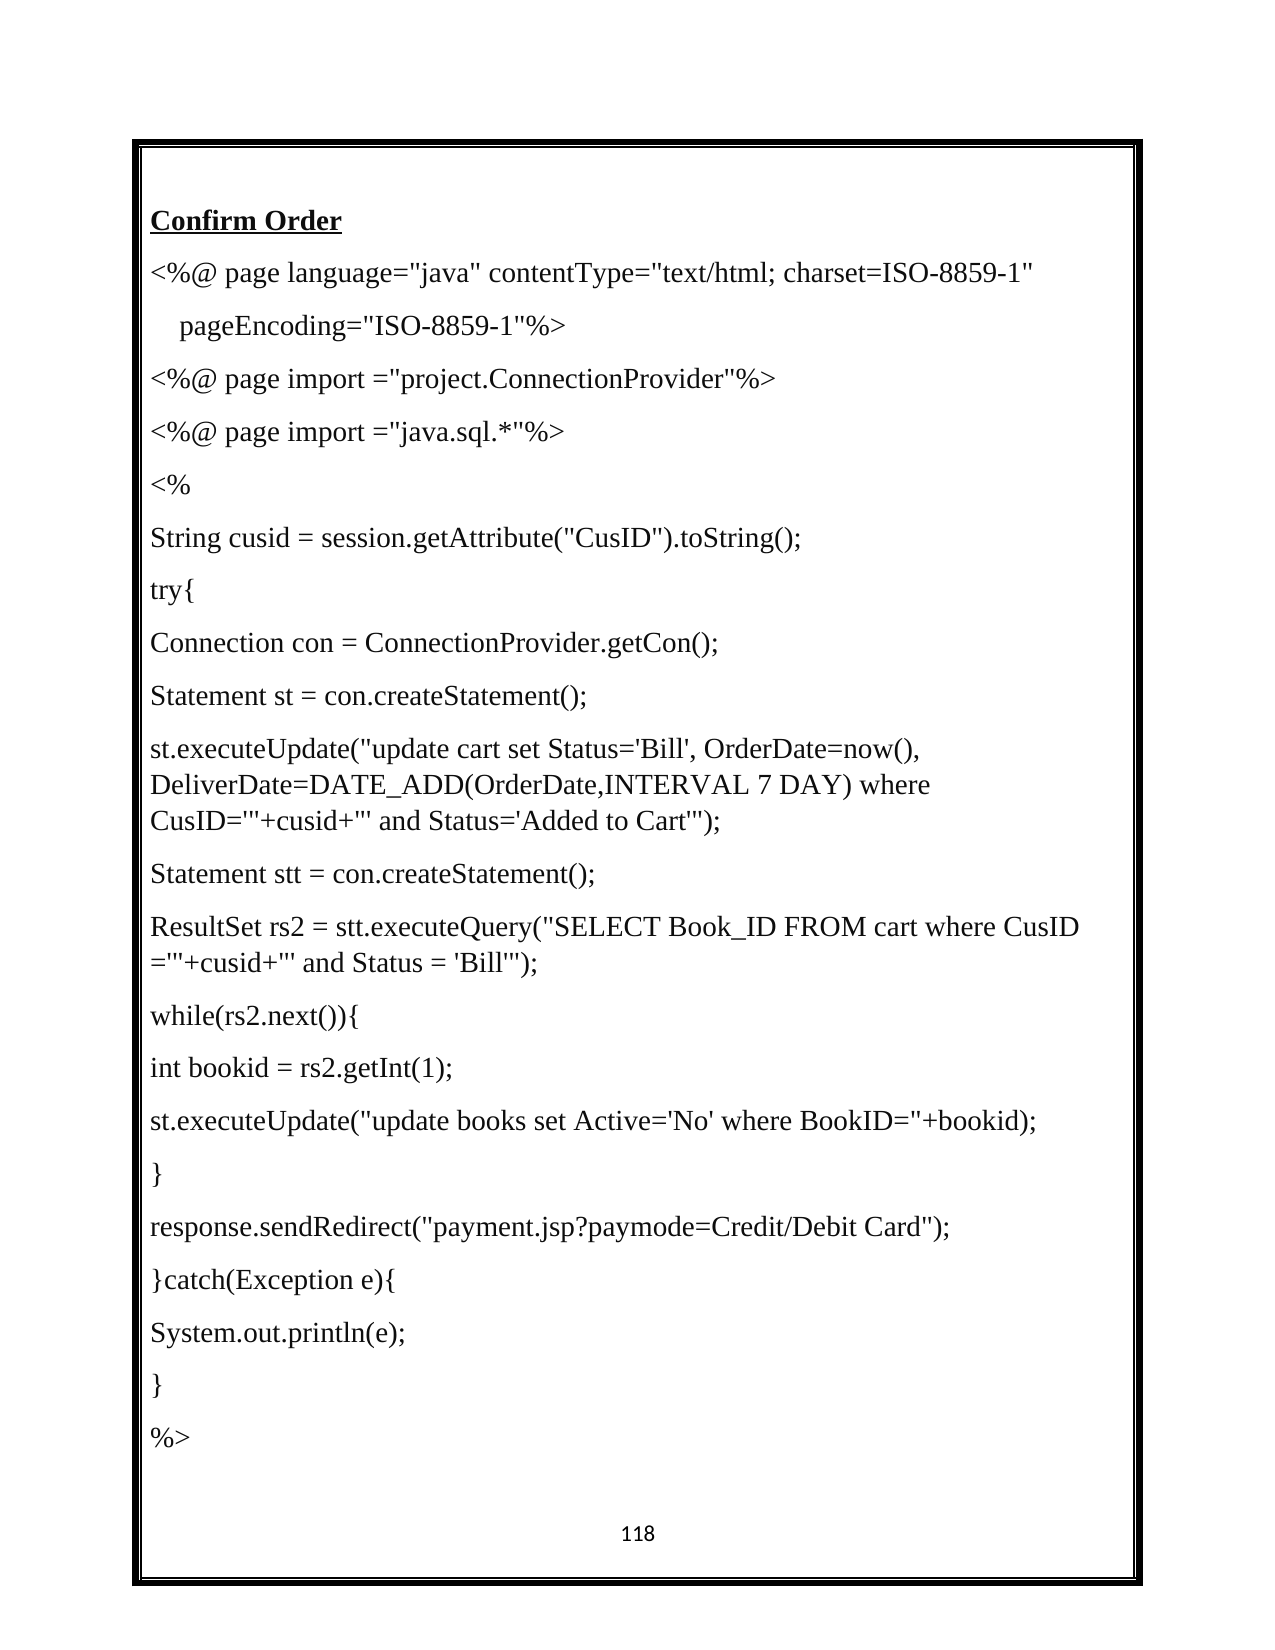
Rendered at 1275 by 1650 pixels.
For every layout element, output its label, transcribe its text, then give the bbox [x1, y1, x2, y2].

text <%@ page import ="project.ConnectionProvider"%> [150, 361, 1125, 395]
text }catch(Exception e){ [150, 1262, 1125, 1295]
text while(rs2.next()){ [150, 998, 1125, 1031]
text } [150, 1156, 1125, 1190]
text <%@ page language="java" contentType="text/html; charset=ISO-8859-1" [150, 256, 1125, 289]
text %> [150, 1420, 1125, 1454]
text System.out.println(e); [150, 1315, 1125, 1348]
text <%@ page import ="java.sql.*"%> [150, 414, 1125, 448]
text response.sendRedirect("payment.jsp?paymode=Credit/Debit Card"); [150, 1209, 1125, 1243]
text st.executeUpdate("update cart set Status='Bill', OrderDate=now(), DeliverDate=DATE_ADD(OrderDate,INTERVAL 7 DAY) where CusID='"+cusid+"' and Status='Added to Cart'"); [150, 731, 1125, 837]
text Statement stt = con.createStatement(); [150, 856, 1125, 889]
text <% [150, 467, 1125, 500]
text Confirm Order [150, 203, 1125, 236]
text int bookid = rs2.getInt(1); [150, 1051, 1125, 1084]
text } [150, 1367, 1125, 1401]
text Statement st = con.createStatement(); [150, 678, 1125, 712]
text Connection con = ConnectionProvider.getCon(); [150, 625, 1125, 659]
text ResultSet rs2 = stt.executeQuery("SELECT Book_ID FROM cart where CusID ='"+cusid+"' and Status = 'Bill'"); [150, 909, 1125, 978]
text st.executeUpdate("update books set Active='No' where BookID="+bookid); [150, 1103, 1125, 1137]
text pageEncoding="ISO-8859-1"%> [150, 308, 1125, 342]
text String cusid = session.getAttribute("CusID").toString(); [150, 520, 1125, 553]
text try{ [150, 572, 1125, 606]
